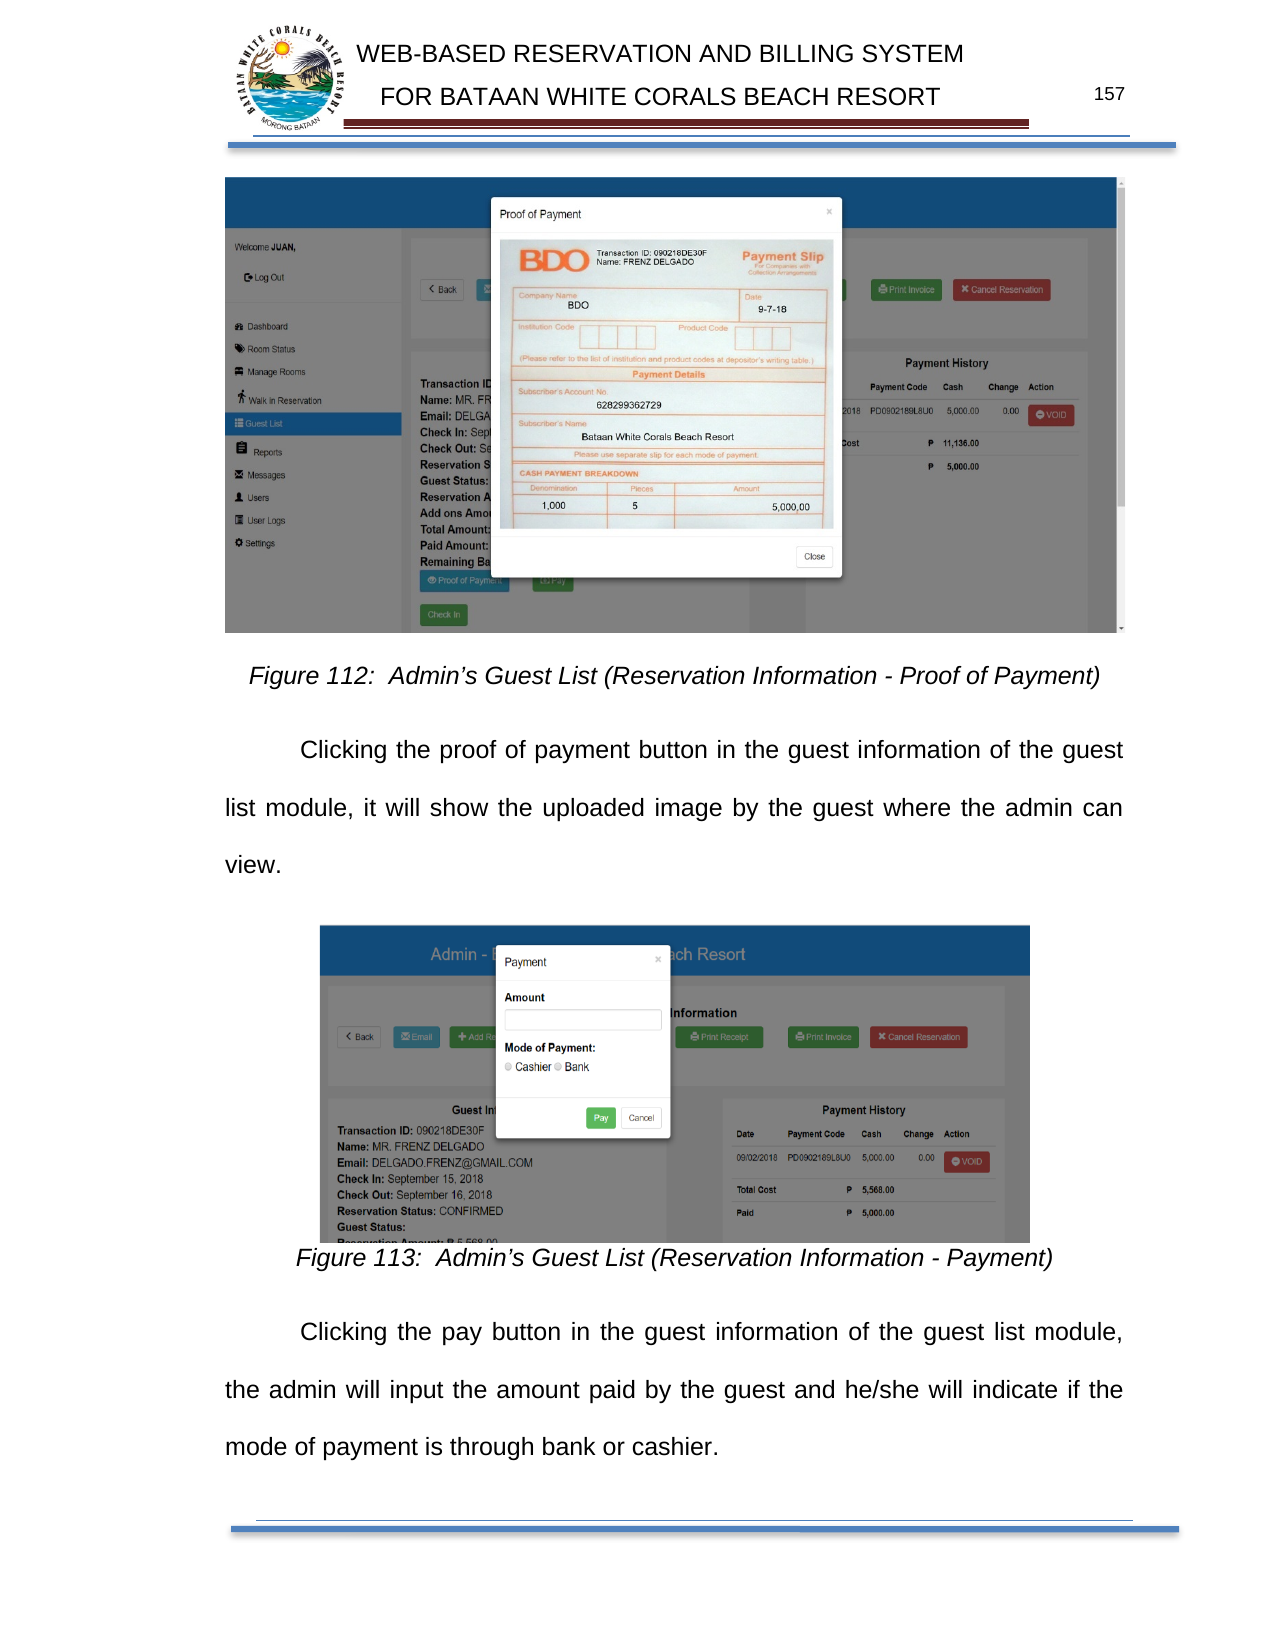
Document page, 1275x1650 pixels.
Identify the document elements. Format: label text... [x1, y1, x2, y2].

text Clicking the proof of payment button in the guest information of the guest list module, it will show the uploaded image by the guest where the admin can view. [225, 735, 1125, 879]
text Figure 113: Admin’s Guest List (Reservation Information - Payment) [225, 1243, 1125, 1272]
text Clicking the pay button in the guest information of the guest list module, the admin will input the amount paid by the guest and he/she will indicate if the mode of payment is through bank or cashier. [225, 1317, 1125, 1461]
picture [234, 20, 344, 130]
picture [319, 924, 1030, 1243]
picture [225, 177, 1125, 633]
text Figure 112: Admin’s Guest List (Reservation Information - Proof of Payment) [225, 633, 1125, 690]
